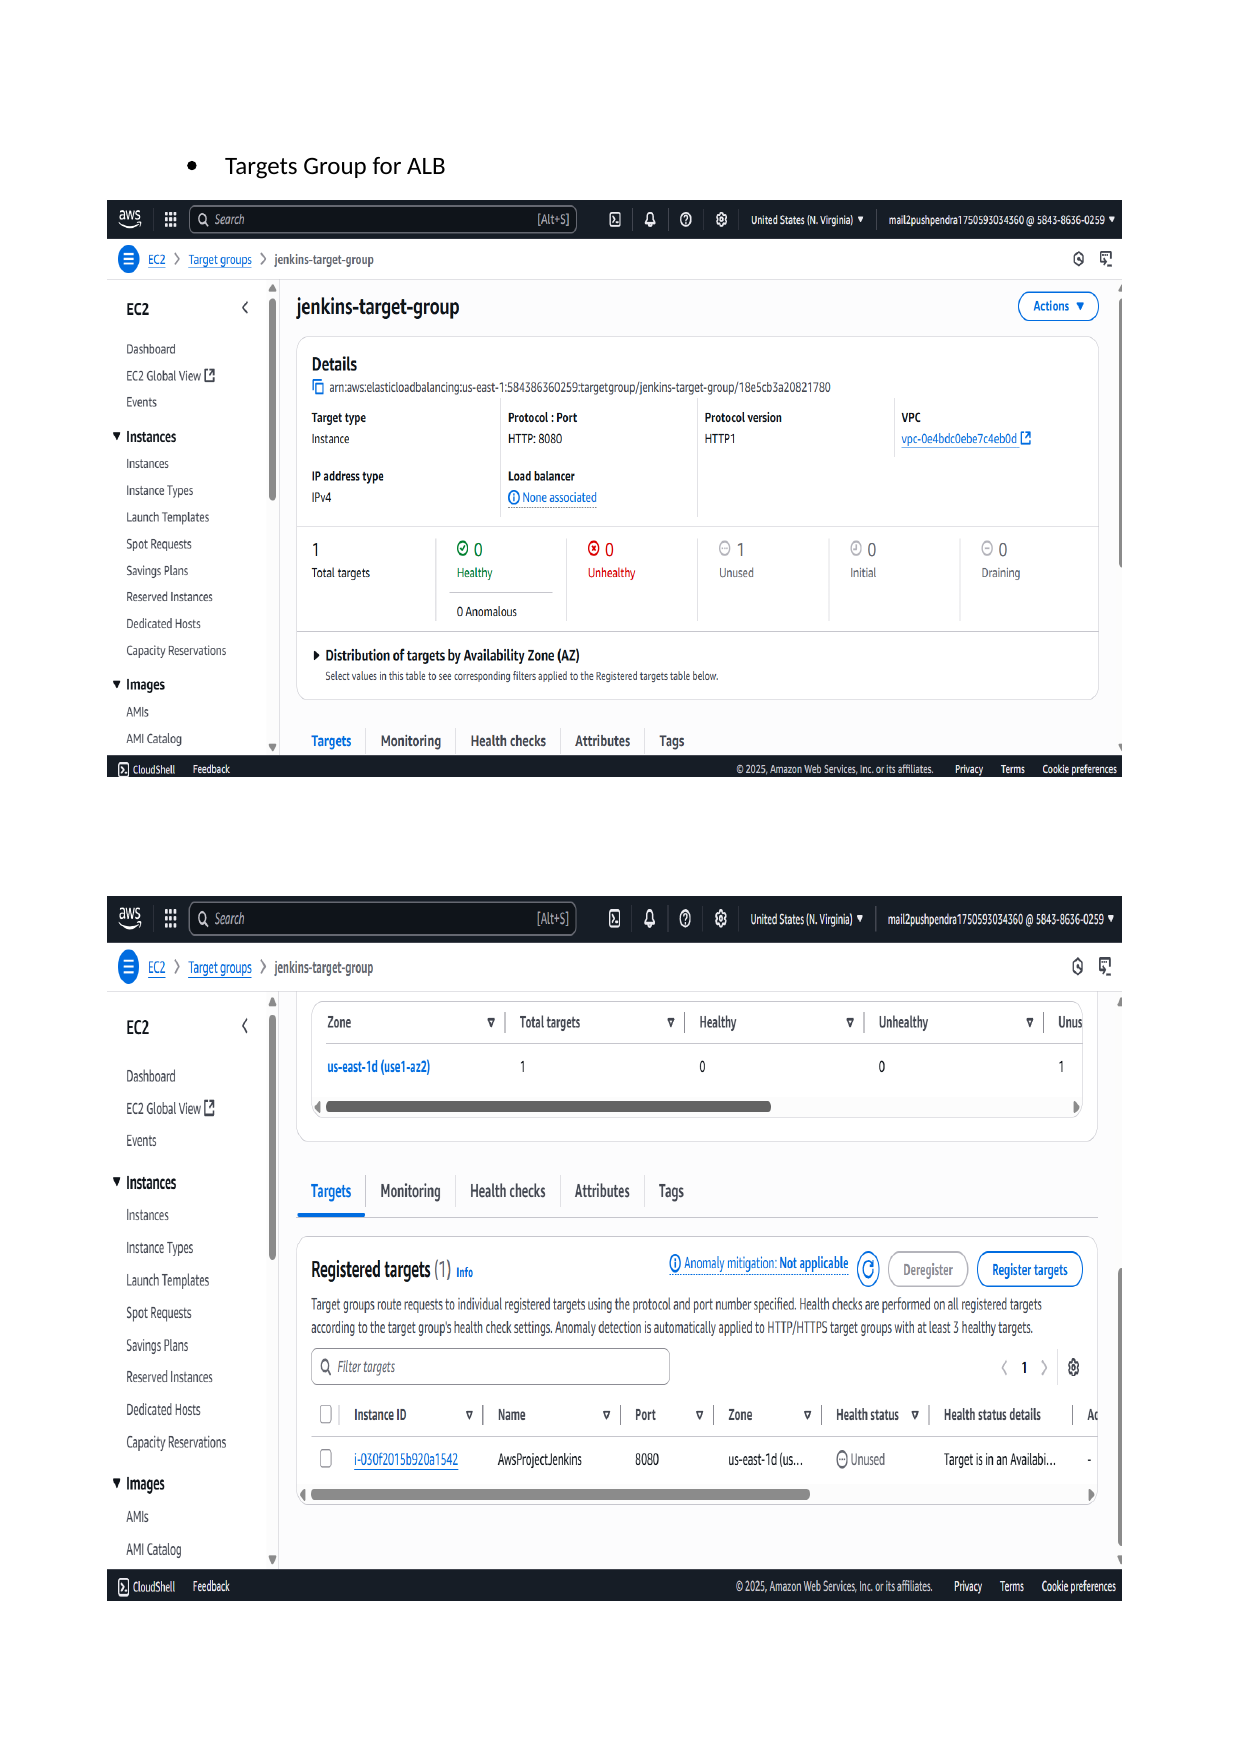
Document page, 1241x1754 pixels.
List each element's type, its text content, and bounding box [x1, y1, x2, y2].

picture [106, 896, 1123, 1599]
list Targets Group for ALB [187, 150, 1090, 181]
picture [106, 200, 1121, 776]
